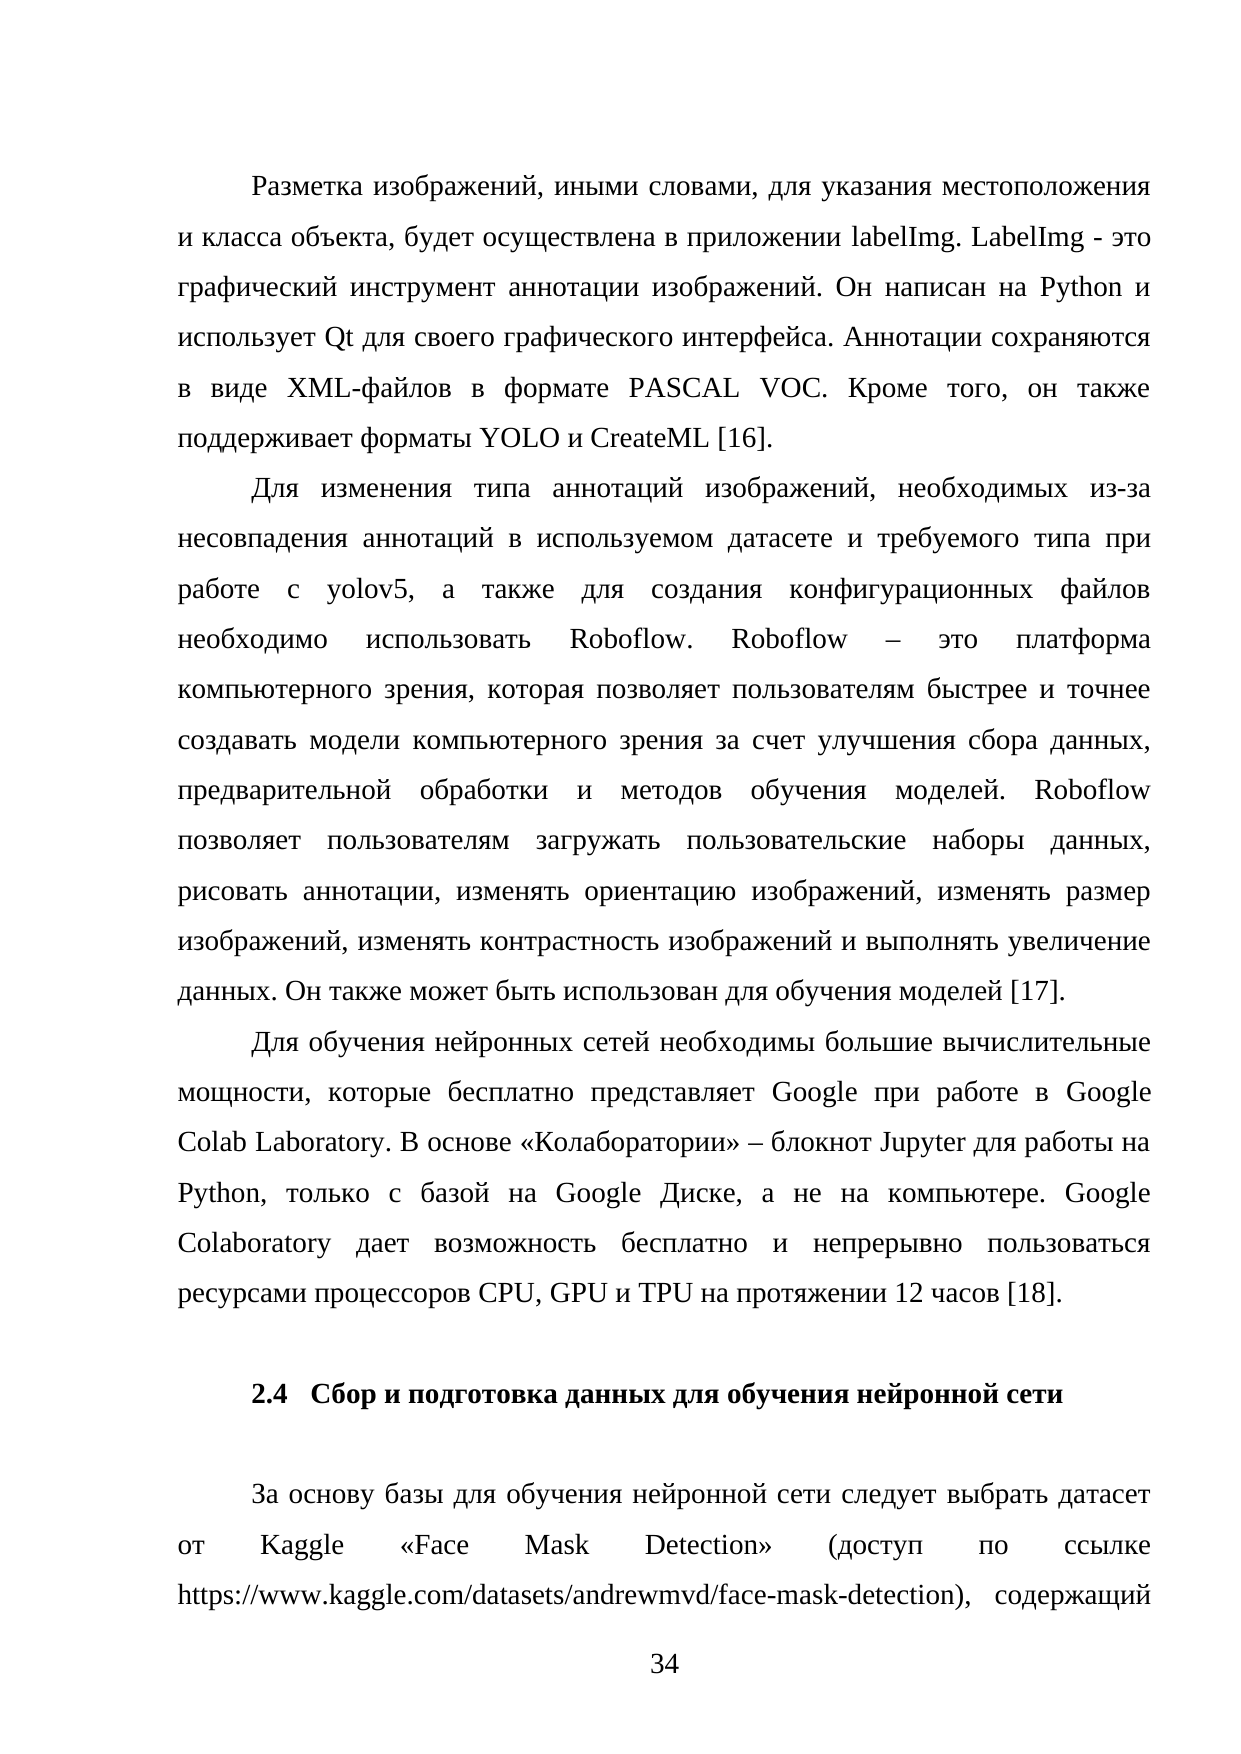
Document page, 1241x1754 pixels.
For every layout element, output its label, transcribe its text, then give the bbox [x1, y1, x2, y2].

text Сбор и подготовка данных для обучения нейронной сети [251, 1376, 1152, 1409]
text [177, 1477, 1152, 1611]
text Для обучения нейронных сетей необходимы большие вычислительные мощности, которые бесплатно представляет Google при работе в Google Colab Laboratory. В основе «Колаборатории» – блокнот Jupyter для работы на Python, только с базой на Google Диске, а не на компьютере. Google Colaboratory дает возможность бесплатно и непрерывно пользоваться ресурсами процессоров CPU, GPU и TPU на протяжении 12 часов [18]. [177, 1024, 1152, 1309]
text Для изменения типа аннотаций изображений, необходимых из-за несовпадения аннотаций в используемом датасете и требуемого типа при работе с yolov5, а также для создания конфигурационных файлов необходимо использовать Roboflow. Roboflow – это платформа компьютерного зрения, которая позволяет пользователям быстрее и точнее создавать модели компьютерного зрения за счет улучшения сбора данных, предварительной обработки и методов обучения моделей. Roboflow позволяет пользователям загружать пользовательские наборы данных, рисовать аннотации, изменять ориентацию изображений, изменять размер изображений, изменять контрастность изображений и выполнять увеличение данных. Он также может быть использован для обучения моделей [17]. [177, 470, 1152, 1007]
text Разметка изображений, иными словами, для указания местоположения и класса объекта, будет осуществлена в приложении labelImg. LabelImg - это графический инструмент аннотации изображений. Он написан на Python и использует Qt для своего графического интерфейса. Аннотации сохраняются в виде XML-файлов в формате PASCAL VOC. Кроме того, он также поддерживает форматы YOLO и CreateML [16]. [177, 168, 1152, 453]
